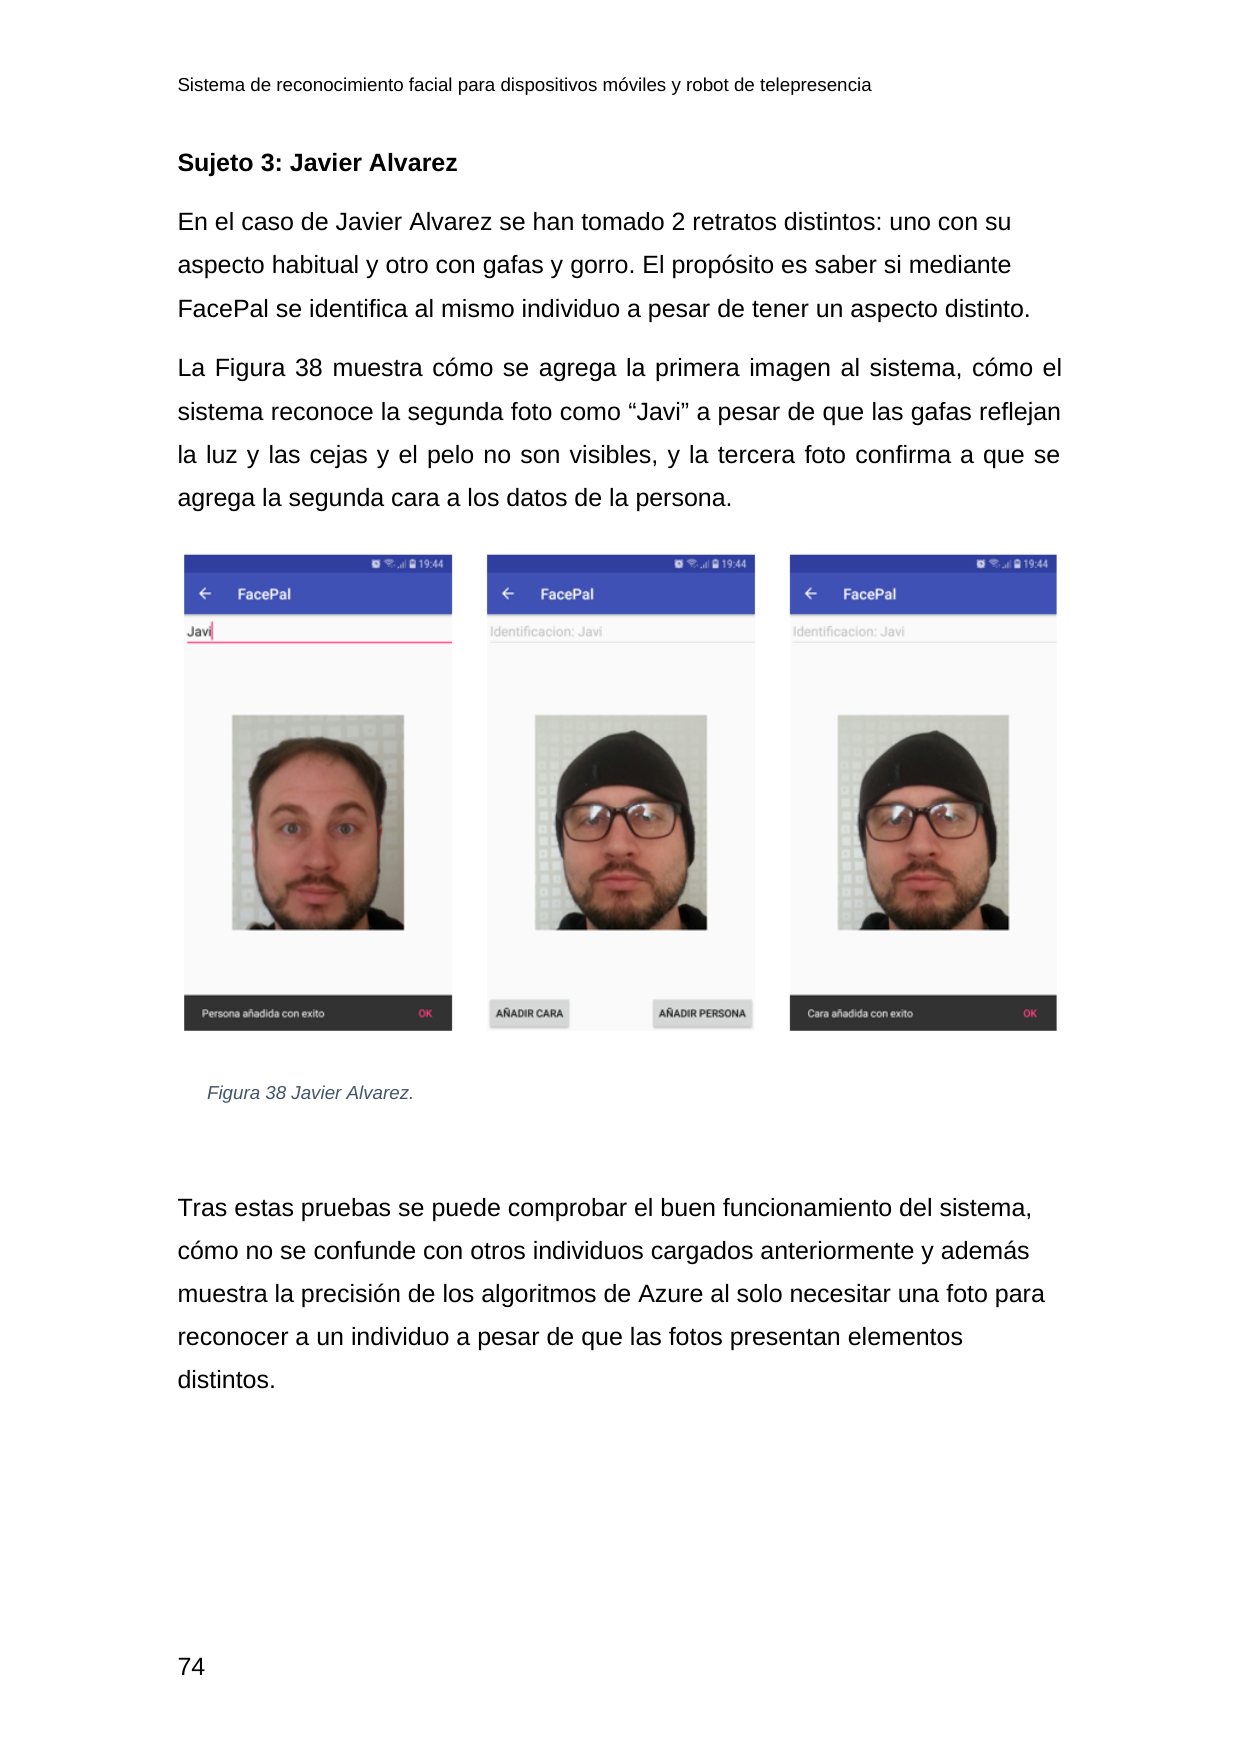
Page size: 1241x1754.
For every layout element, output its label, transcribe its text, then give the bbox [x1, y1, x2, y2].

text Tras estas pruebas se puede comprobar el buen funcionamiento del sistema, cómo no se confunde con otros individuos cargados anteriormente y además muestra la precisión de los algoritmos de Azure al solo necesitar una foto para reconocer a un individuo a pesar de que las fotos presentan elementos distintos. [177, 1193, 1063, 1394]
picture [177, 551, 1063, 1043]
text La Figura 38 muestra cómo se agrega la primera imagen al sistema, cómo el sistema reconoce la segunda foto como “Javi” a pesar de que las gafas reflejan la luz y las cejas y el pelo no son visibles, y la tercera foto confirma a que se agrega la segunda cara a los datos de la persona. [177, 353, 1063, 512]
text Sujeto 3: Javier Alvarez [177, 148, 1063, 176]
text En el caso de Javier Alvarez se han tomado 2 retratos distintos: uno con su aspecto habitual y otro con gafas y gorro. El propósito es saber si mediante FacePal se identifica al mismo individuo a pesar de tener un aspecto distinto. [177, 207, 1063, 322]
